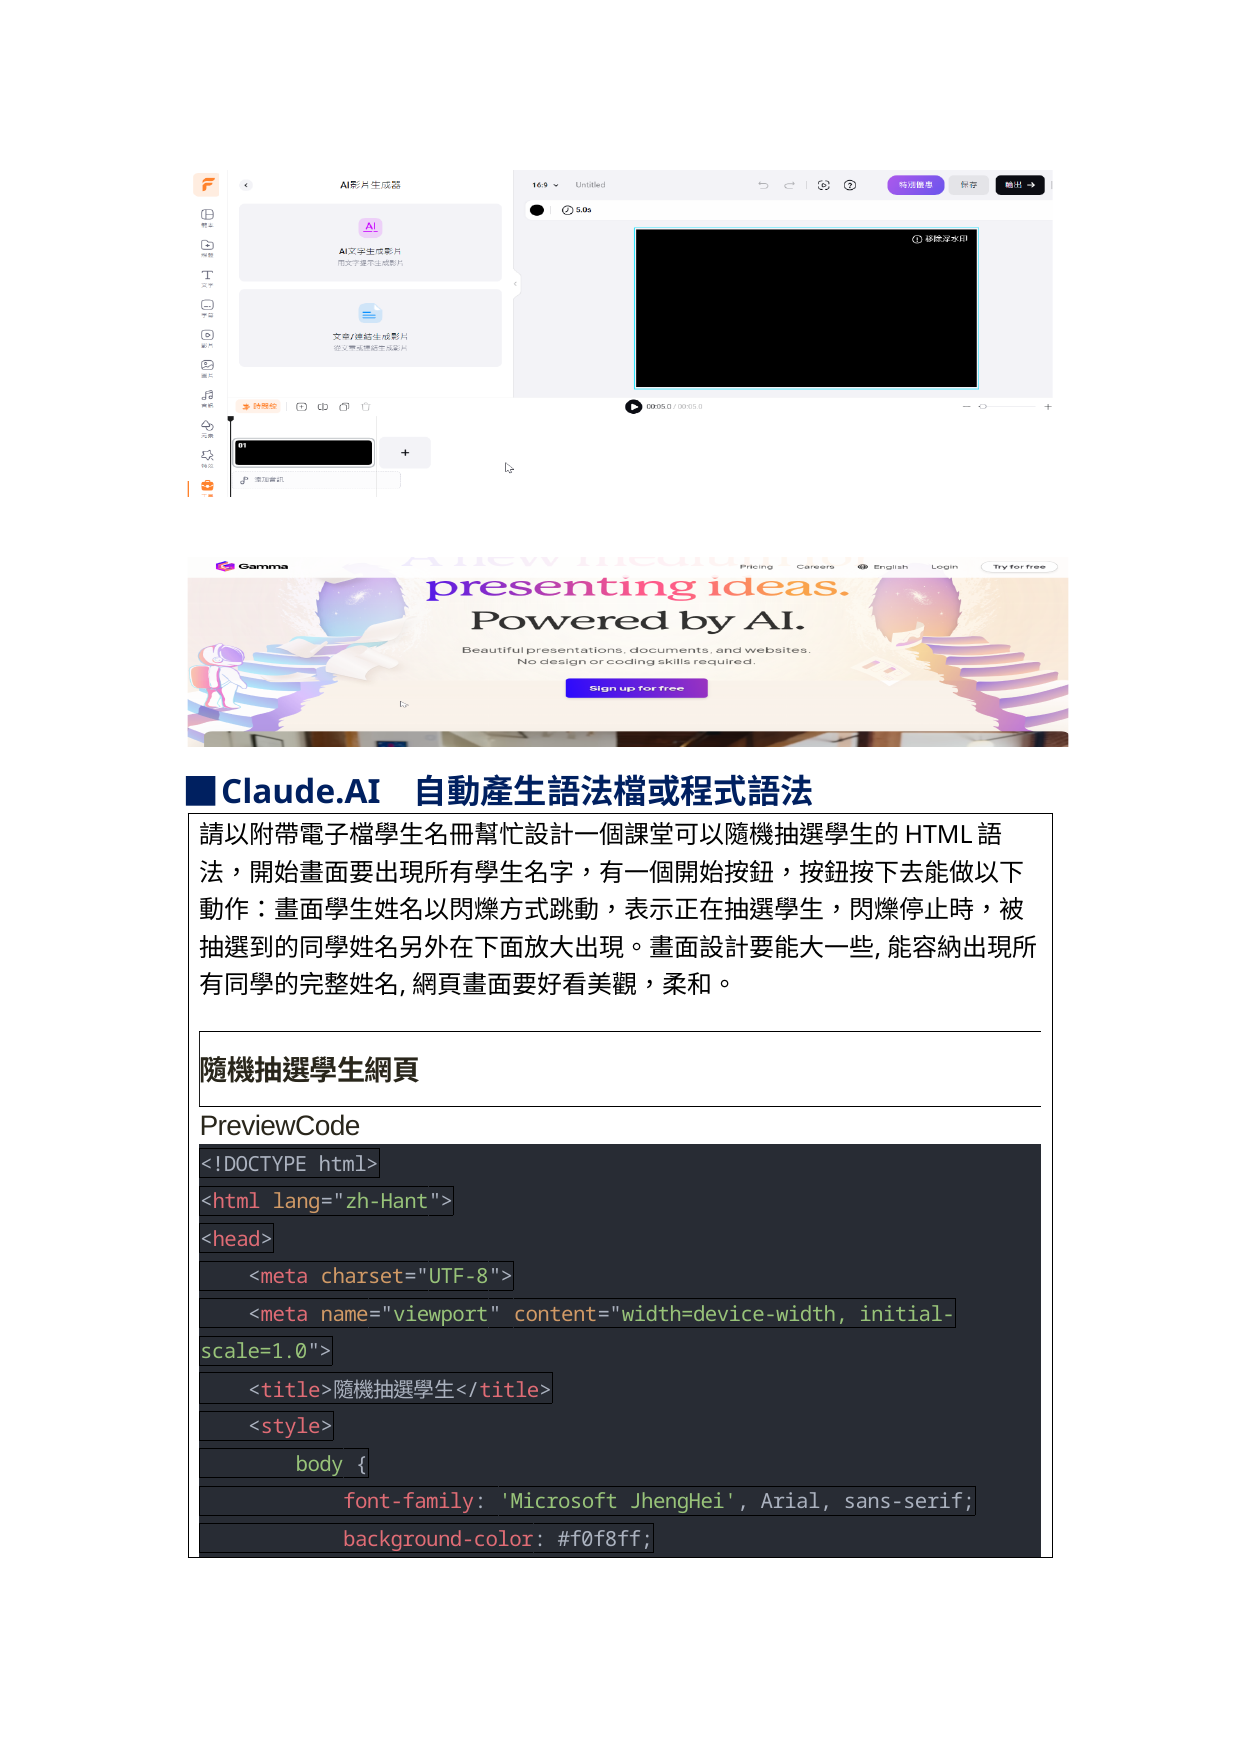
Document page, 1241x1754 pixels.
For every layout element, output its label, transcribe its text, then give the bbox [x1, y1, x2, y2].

text Claude.AI 自動產生語法檔或程式語法 [187, 764, 1053, 813]
picture [187, 170, 1053, 497]
picture [187, 557, 1069, 747]
